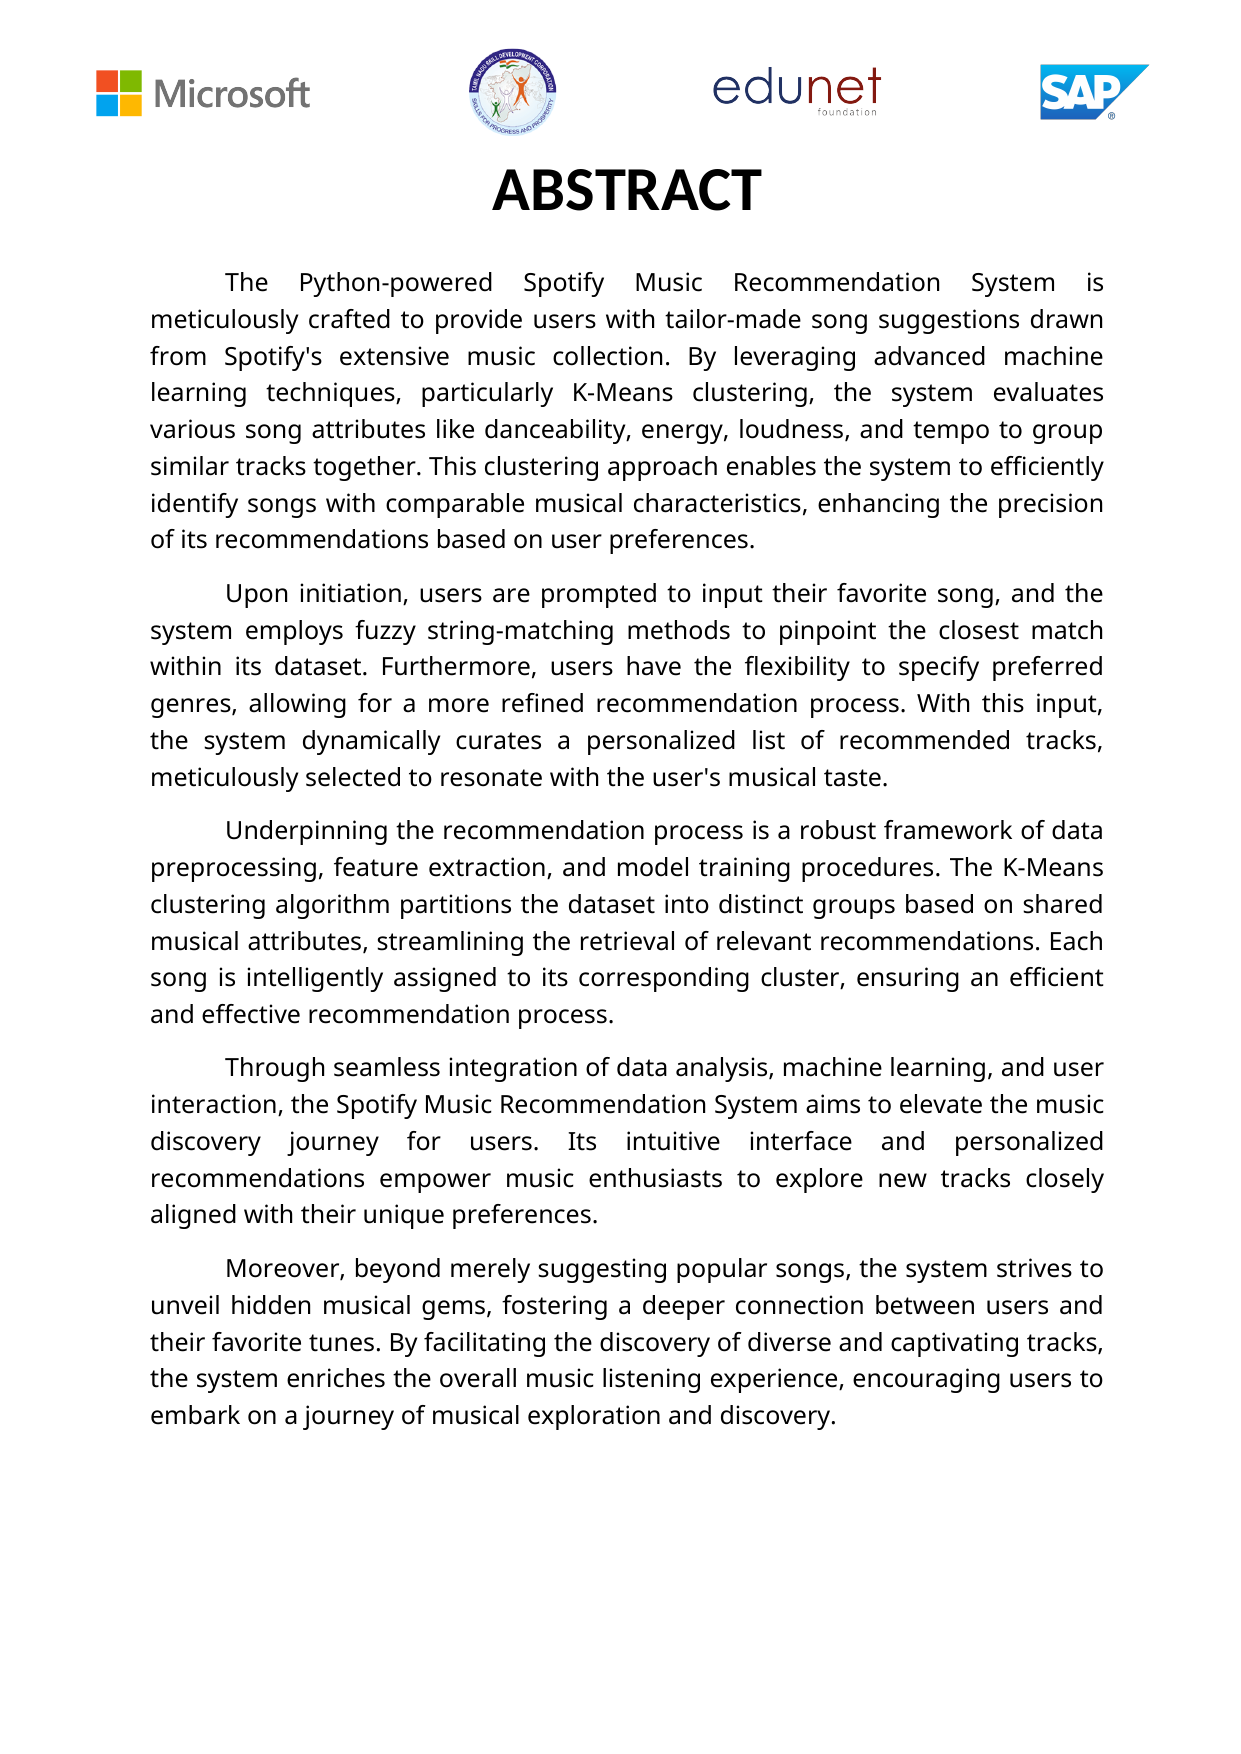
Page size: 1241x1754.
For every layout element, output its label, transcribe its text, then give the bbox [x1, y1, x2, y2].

picture [466, 45, 558, 137]
text Through seamless integration of data analysis, machine learning, and user interaction, the Spotify Music Recommendation System aims to elevate the music discovery journey for users. Its intuitive interface and personalized recommendations empower music enthusiasts to explore new tracks closely aligned with their unique preferences. [150, 1050, 1105, 1231]
text ABSTRACT [150, 150, 1105, 226]
picture [1039, 63, 1151, 121]
picture [706, 60, 889, 122]
text Upon initiation, users are prompted to input their favorite song, and the system employs fuzzy string-matching methods to pinpoint the closest match within its dataset. Furthermore, users have the flexibility to specify preferred genres, allowing for a more refined recommendation process. With this input, the system dynamically curates a personalized list of recommended tracks, meticulously selected to resonate with the user's musical taste. [150, 576, 1105, 793]
text Underpinning the recommendation process is a robust framework of data preprocessing, feature extraction, and model training procedures. The K-Means clustering algorithm partitions the dataset into distinct groups based on shared musical attributes, streamlining the retrieval of relevant recommendations. Each song is intelligently assigned to its corresponding cluster, ensuring an efficient and effective recommendation process. [150, 813, 1105, 1031]
text The Python-powered Spotify Music Recommendation System is meticulously crafted to provide users with tailor-made song suggestions drawn from Spotify's extensive music collection. By leveraging advanced machine learning techniques, particularly K-Means clustering, the system evaluates various song attributes like danceability, energy, loudness, and tempo to group similar tracks together. This clustering approach enables the system to efficiently identify songs with comparable musical characteristics, enhancing the precision of its recommendations based on user preferences. [150, 265, 1105, 556]
text Moreover, beyond merely suggesting popular songs, the system strives to unveil hidden musical gems, fostering a deeper connection between users and their favorite tunes. By facilitating the discovery of diverse and captivating tracks, the system enriches the overall music listening experience, encouraging users to embark on a journey of musical exploration and discovery. [150, 1251, 1105, 1432]
picture [91, 65, 316, 121]
